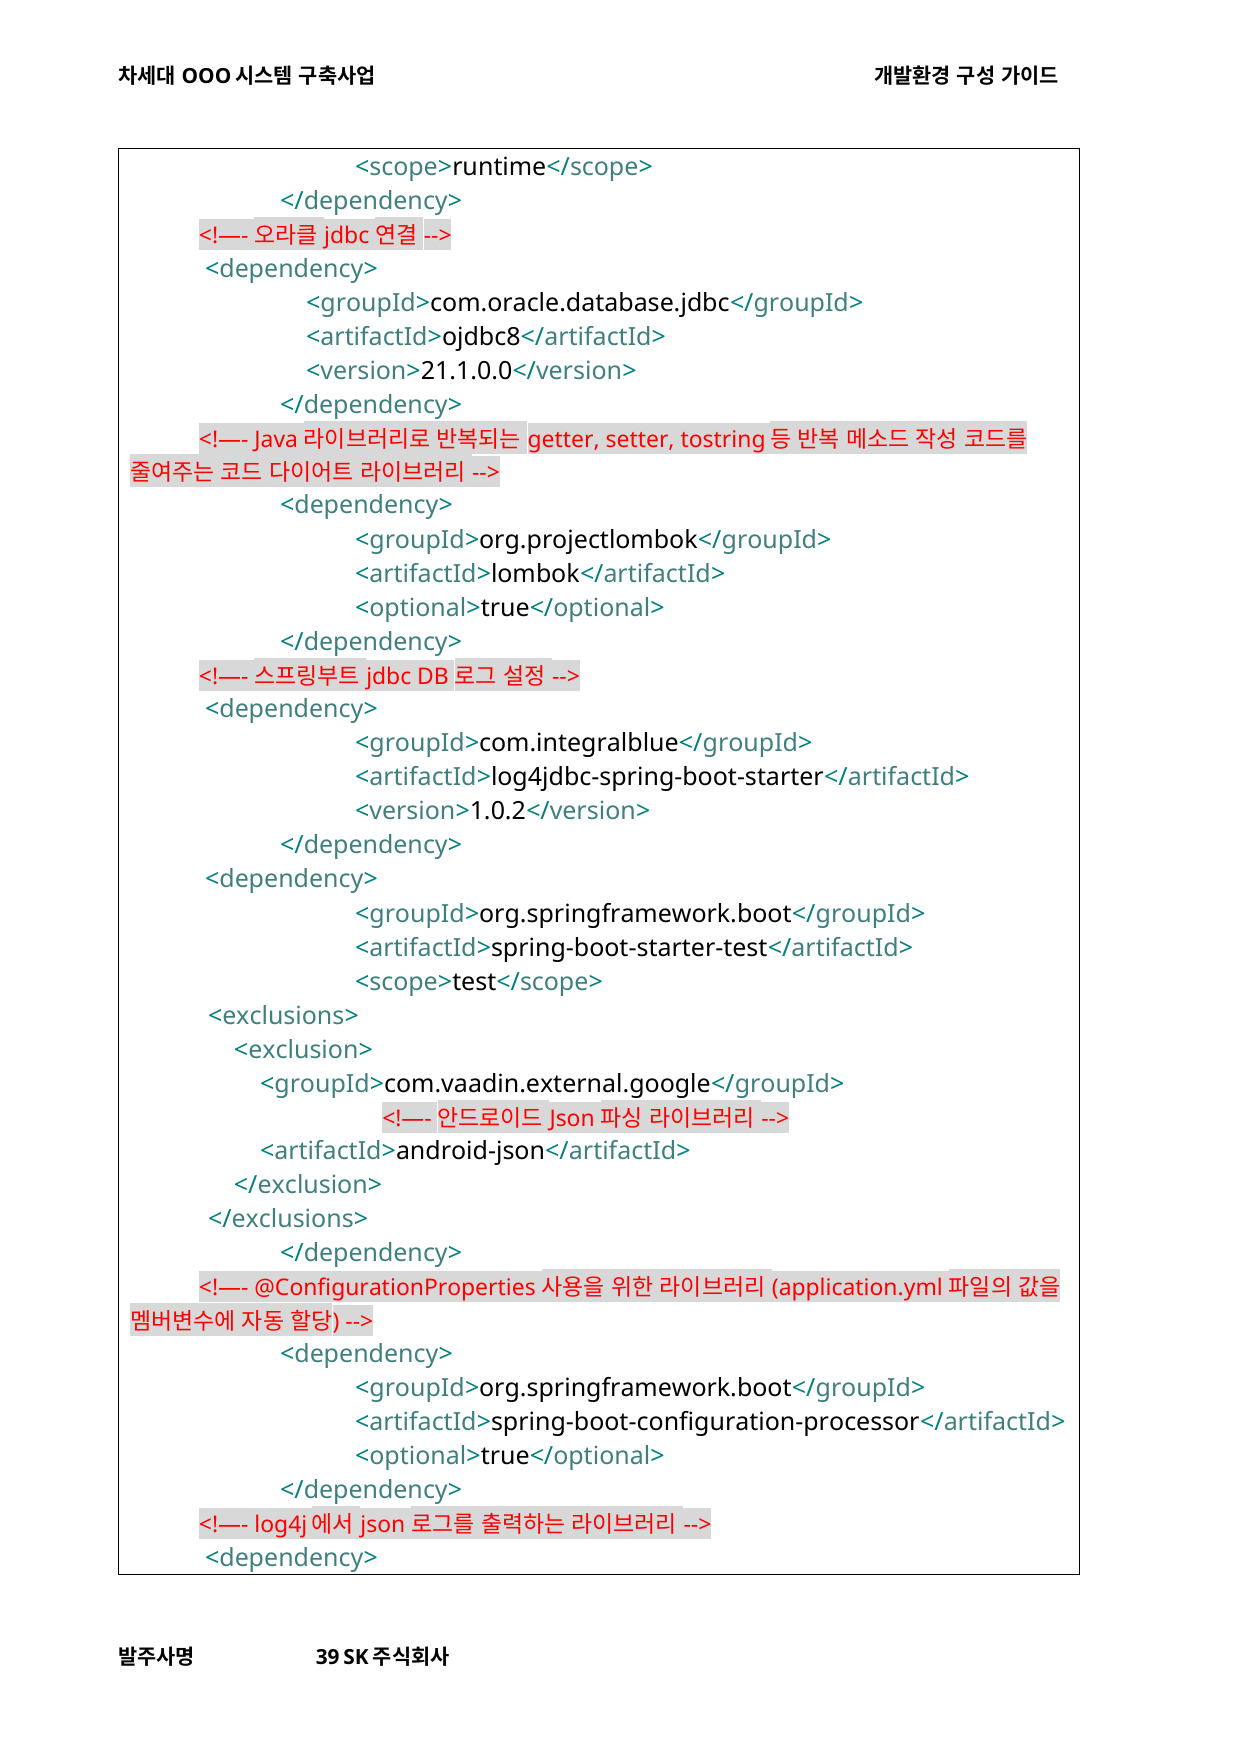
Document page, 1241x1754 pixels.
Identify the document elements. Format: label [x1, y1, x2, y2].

table_header [119, 149, 1079, 1573]
